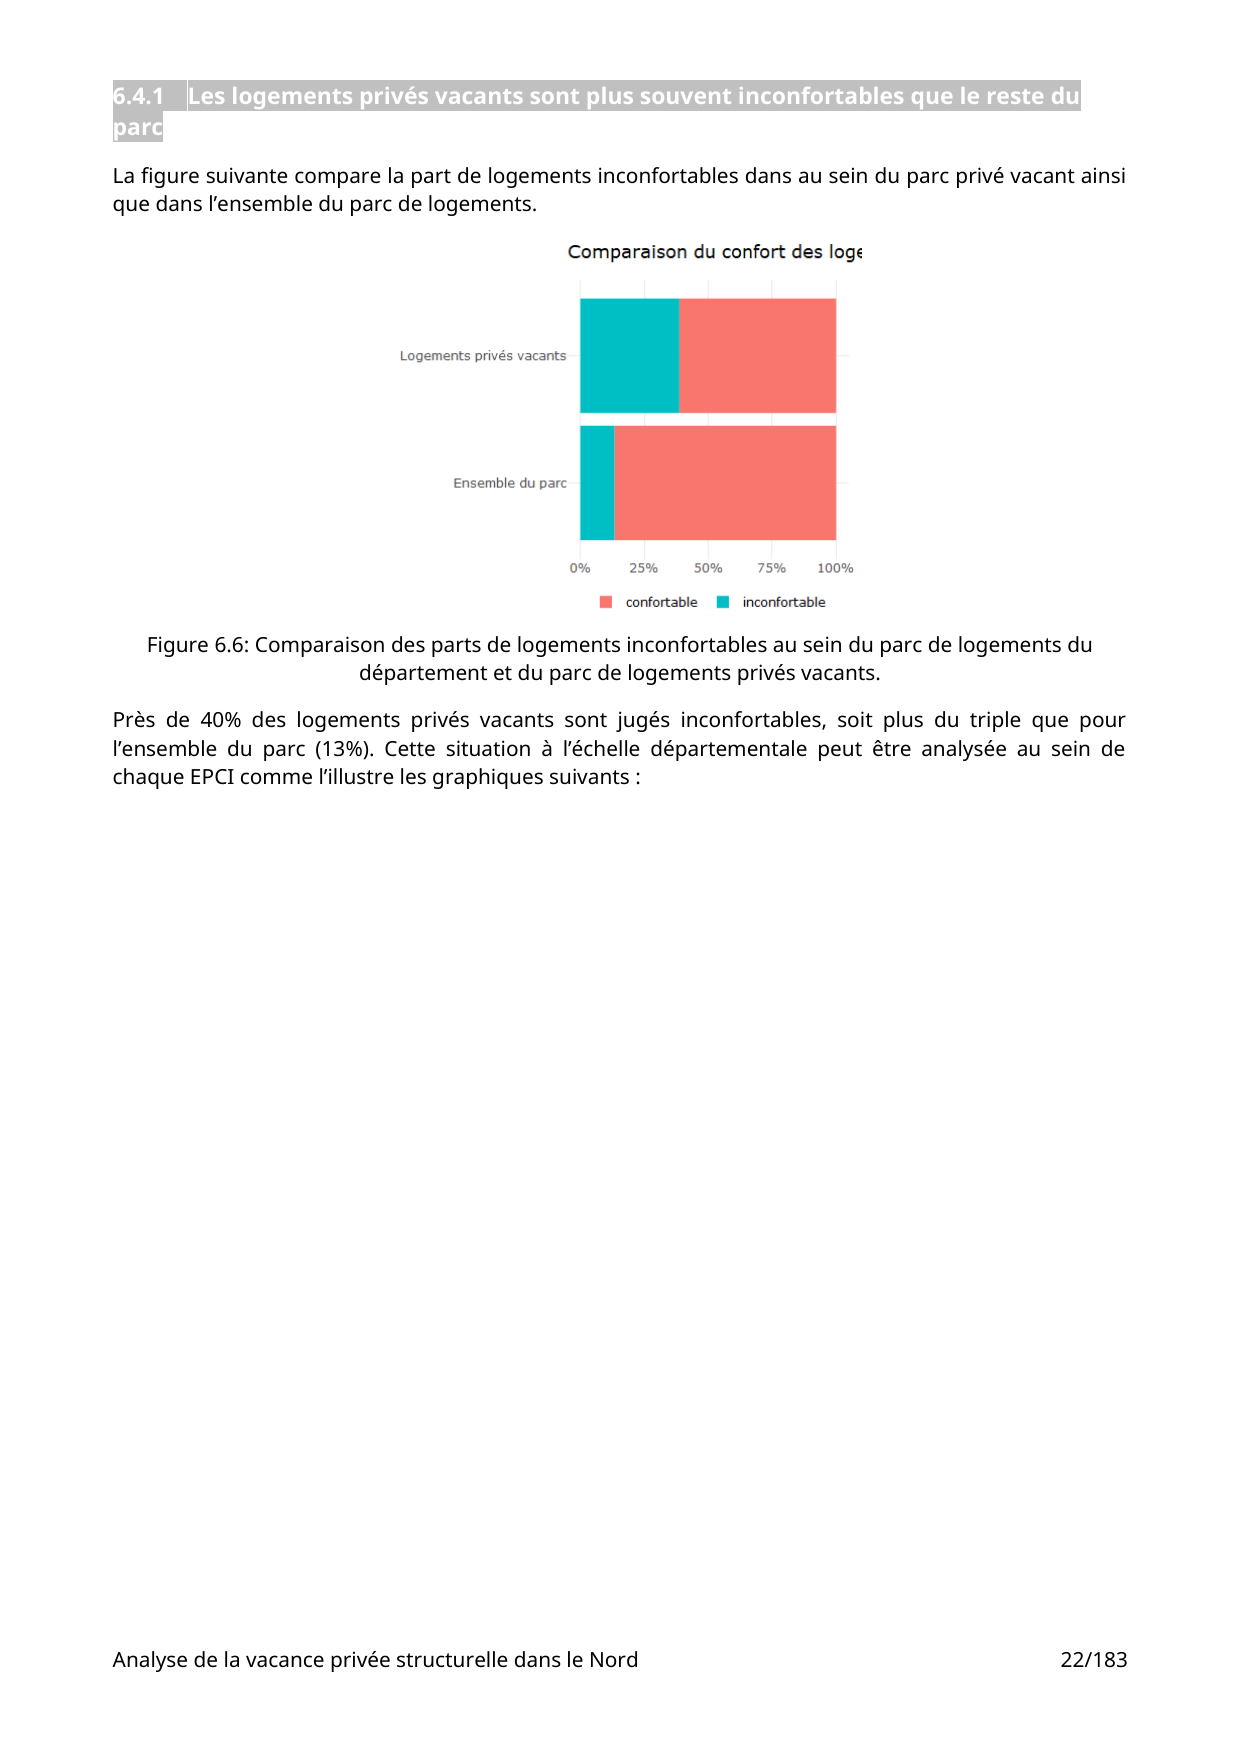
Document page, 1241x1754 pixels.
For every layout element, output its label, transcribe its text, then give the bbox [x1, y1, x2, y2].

subtitle 6.4.1 Les logements privés vacants sont plus souvent inconfortables que le reste du parc [163, 80, 1128, 142]
text La figure suivante compare la part de logements inconfortables dans au sein du parc privé vacant ainsi que dans l’ensemble du parc de logements. [112, 161, 1128, 218]
picture [378, 236, 862, 624]
text Près de 40% des logements privés vacants sont jugés inconfortables, soit plus du triple que pour l’ensemble du parc (13%). Cette situation à l’échelle départementale peut être analysée au sein de chaque EPCI comme l’illustre les graphiques suivants : [112, 705, 1128, 791]
text Figure 6.6: Comparaison des parts de logements inconfortables au sein du parc de logements du département et du parc de logements privés vacants. [112, 630, 1128, 687]
